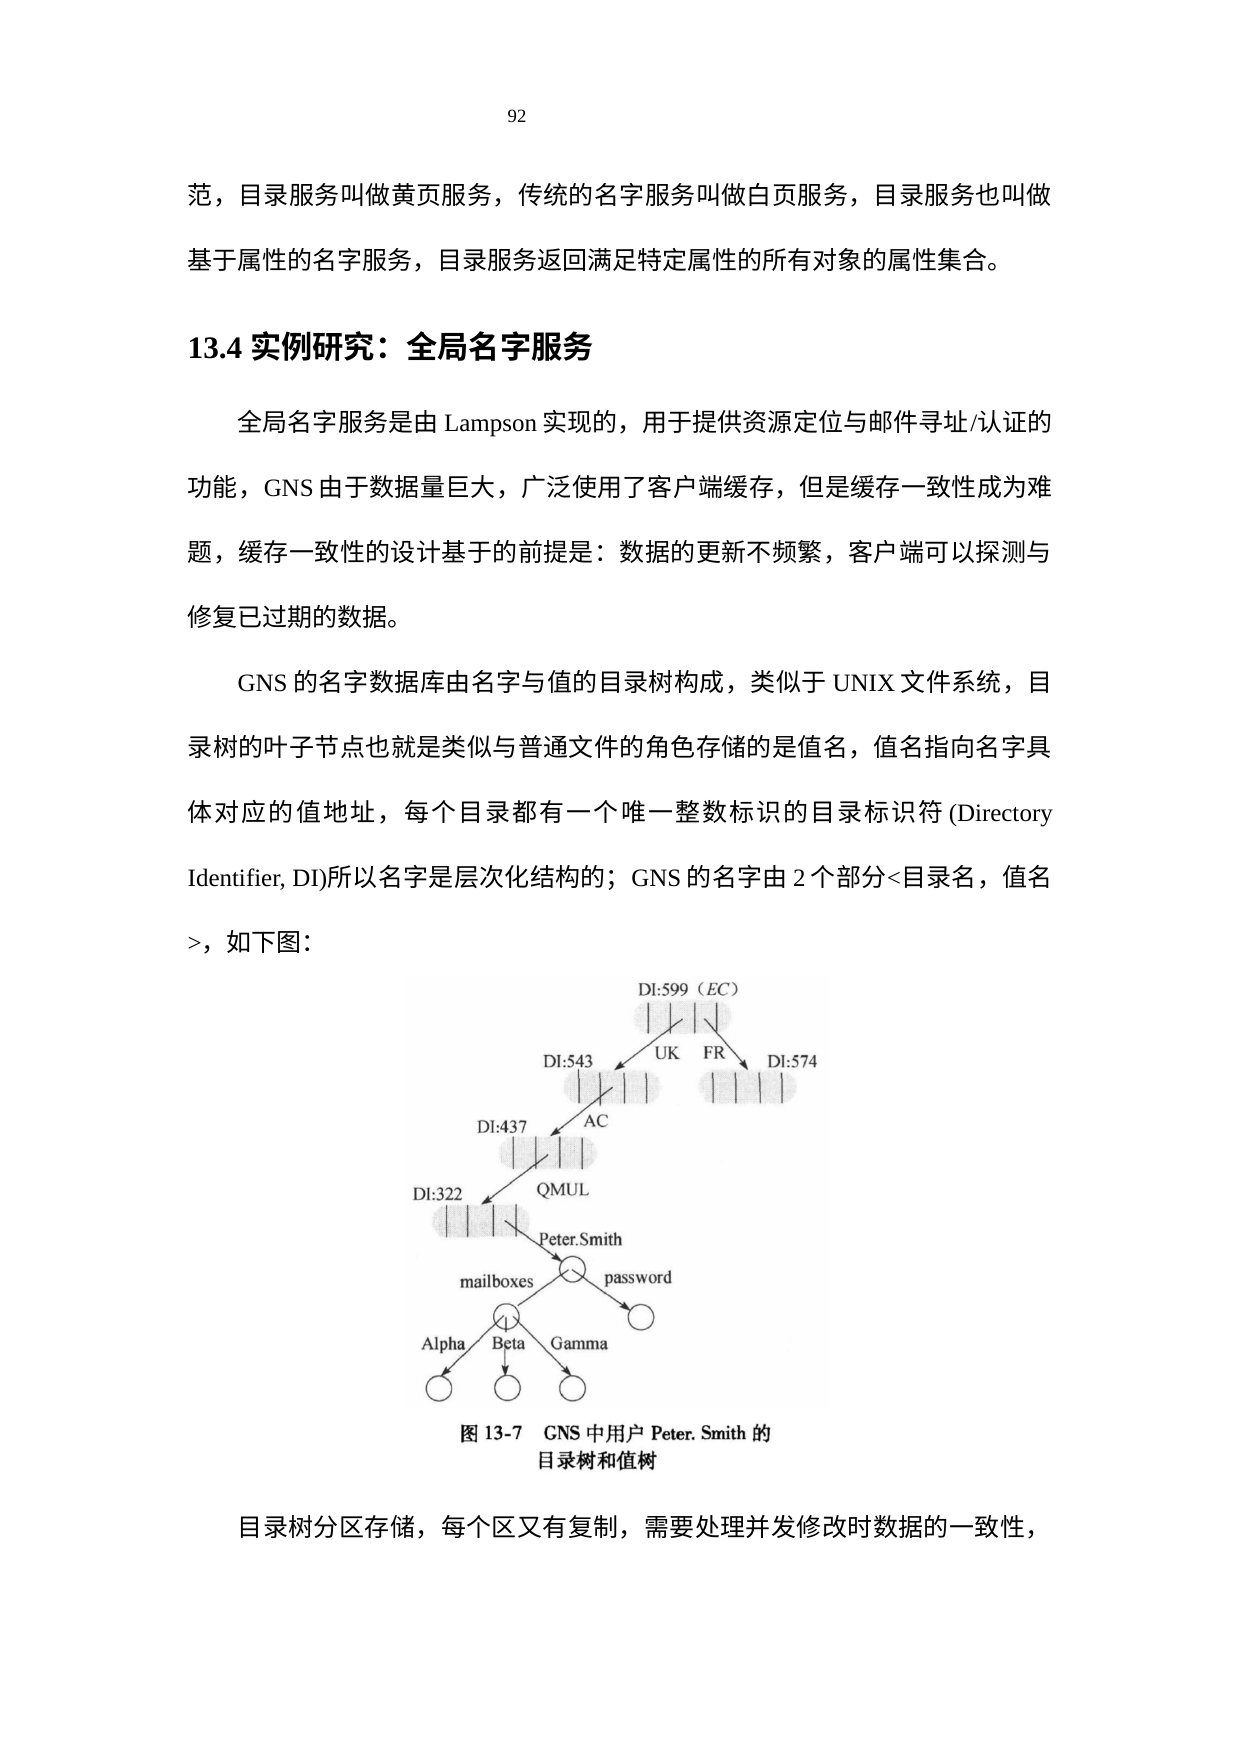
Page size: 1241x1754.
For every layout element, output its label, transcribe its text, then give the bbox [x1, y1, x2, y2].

text GNS的名字数据库由名字与值的目录树构成，类似于UNIX文件系统，目录树的叶子节点也就是类似与普通文件的角色存储的是值名，值名指向名字具体对应的值地址，每个目录都有一个唯一整数标识的目录标识符(Directory Identifier, DI)所以名字是层次化结构的；GNS的名字由2个部分<目录名，值名>，如下图： [187, 648, 1053, 973]
subtitle 13.4 实例研究：全局名字服务 [187, 313, 1053, 378]
text 全局名字服务是由Lampson实现的，用于提供资源定位与邮件寻址/认证的功能，GNS由于数据量巨大，广泛使用了客户端缓存，但是缓存一致性成为难题，缓存一致性的设计基于的前提是：数据的更新不频繁，客户端可以探测与修复已过期的数据。 [187, 388, 1053, 648]
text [187, 162, 1053, 292]
picture [406, 973, 834, 1475]
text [187, 1493, 1053, 1558]
